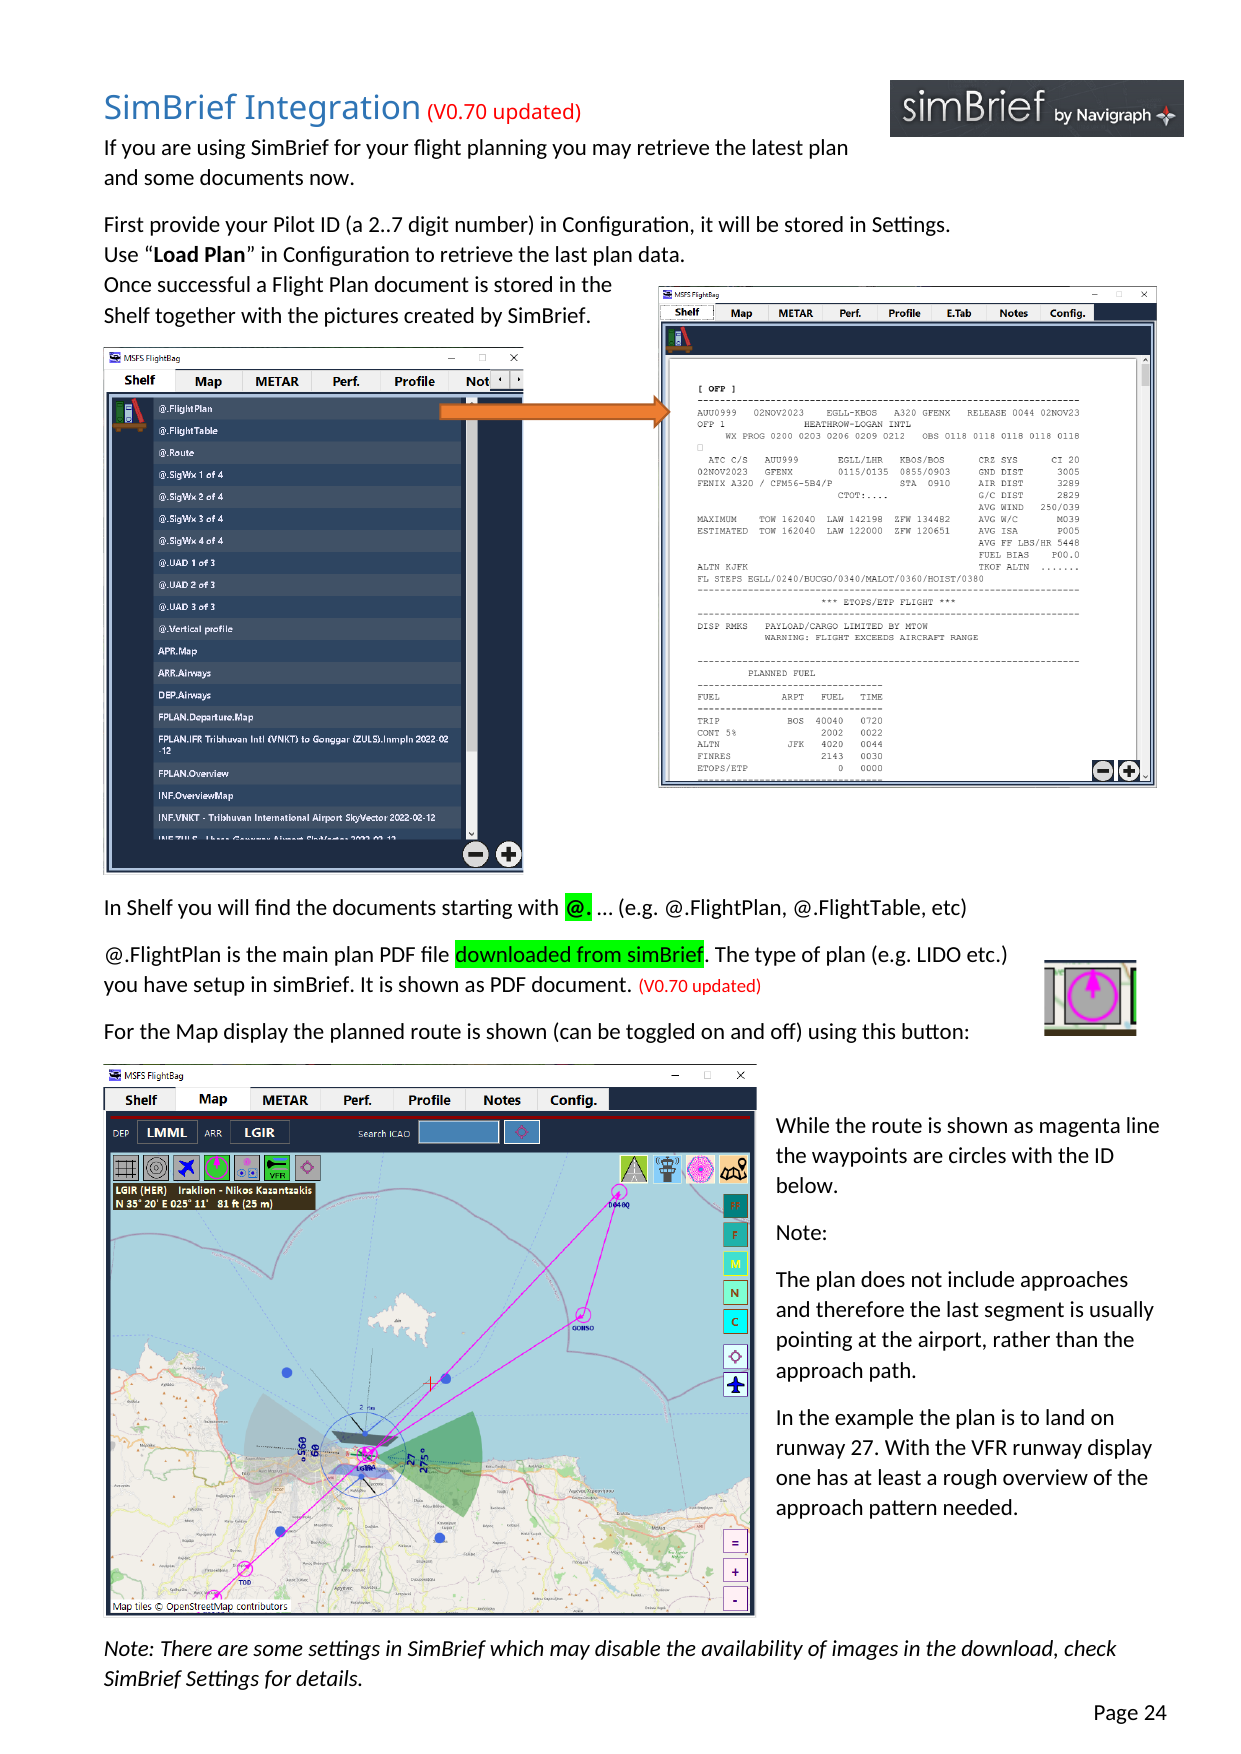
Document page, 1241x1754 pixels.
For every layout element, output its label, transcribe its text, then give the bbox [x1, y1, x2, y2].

text In the example the plan is to land on runway 27. With the VFR runway display one has at least a rough overview of the approach pattern needed. [757, 1403, 1167, 1521]
text In Shelf you will find the documents starting with @. … (e.g. @.FlightPlan, @.FlightTable, etc) [592, 893, 1167, 921]
text In Shelf you will find the documents starting with @. … (e.g. @.FlightPlan, @.FlightTable, etc) [103, 893, 565, 921]
text If you are using SimBrief for your flight planning you may retrieve the latest plan and some documents now. [103, 133, 1167, 191]
picture [103, 347, 524, 875]
text For the Map display the planned route is shown (can be toggled on and off) using this button: [103, 1017, 1167, 1045]
text The plan does not include approaches and therefore the last segment is usually pointing at the airport, rather than the approach path. [757, 1265, 1167, 1384]
text First provide your Pilot ID (a 2..7 digit number) in Configuration, it will be stored in Settings. Use “Load Plan” in Configuration to retrieve the last plan data. Once successful a Flight Plan document is stored in the Shelf together with the pictures created by SimBrief. [103, 210, 1167, 329]
text Note: There are some settings in SimBrief which may disable the availability of images in the download, check SimBrief Settings for details. [103, 1634, 1167, 1692]
text Note: [757, 1218, 1167, 1246]
text While the route is shown as magenta line the waypoints are circles with the ID below. [757, 1111, 1167, 1199]
picture [658, 286, 1157, 788]
picture [890, 80, 1184, 137]
picture [1044, 960, 1137, 1036]
text @.FlightPlan is the main plan PDF file downloaded from simBrief. The type of plan (e.g. LIDO etc.) you have setup in simBrief. It is shown as PDF document. (V0.70 updated) [103, 940, 1167, 998]
picture [103, 1064, 757, 1618]
subtitle SimBrief Integration (V0.70 updated) [103, 84, 890, 129]
